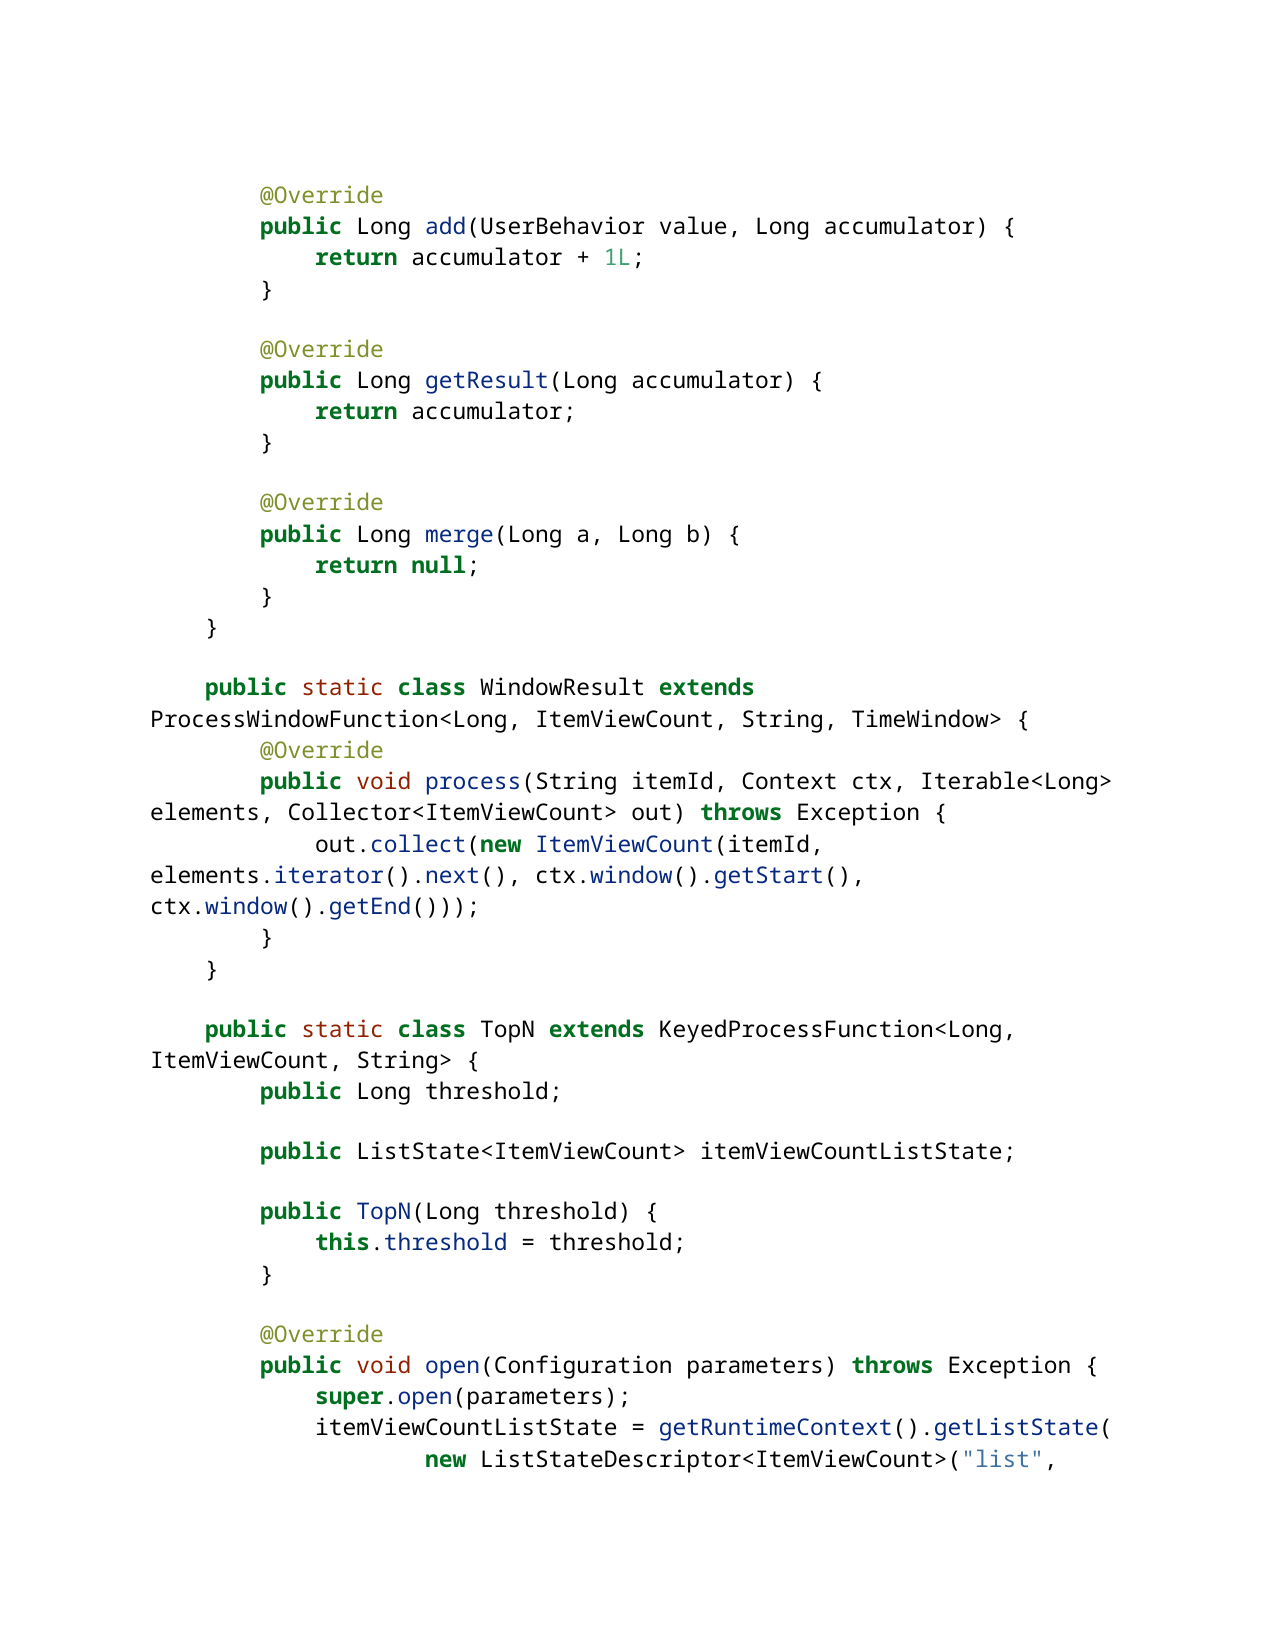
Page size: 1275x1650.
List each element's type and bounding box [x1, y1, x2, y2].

text [150, 150, 1125, 1474]
